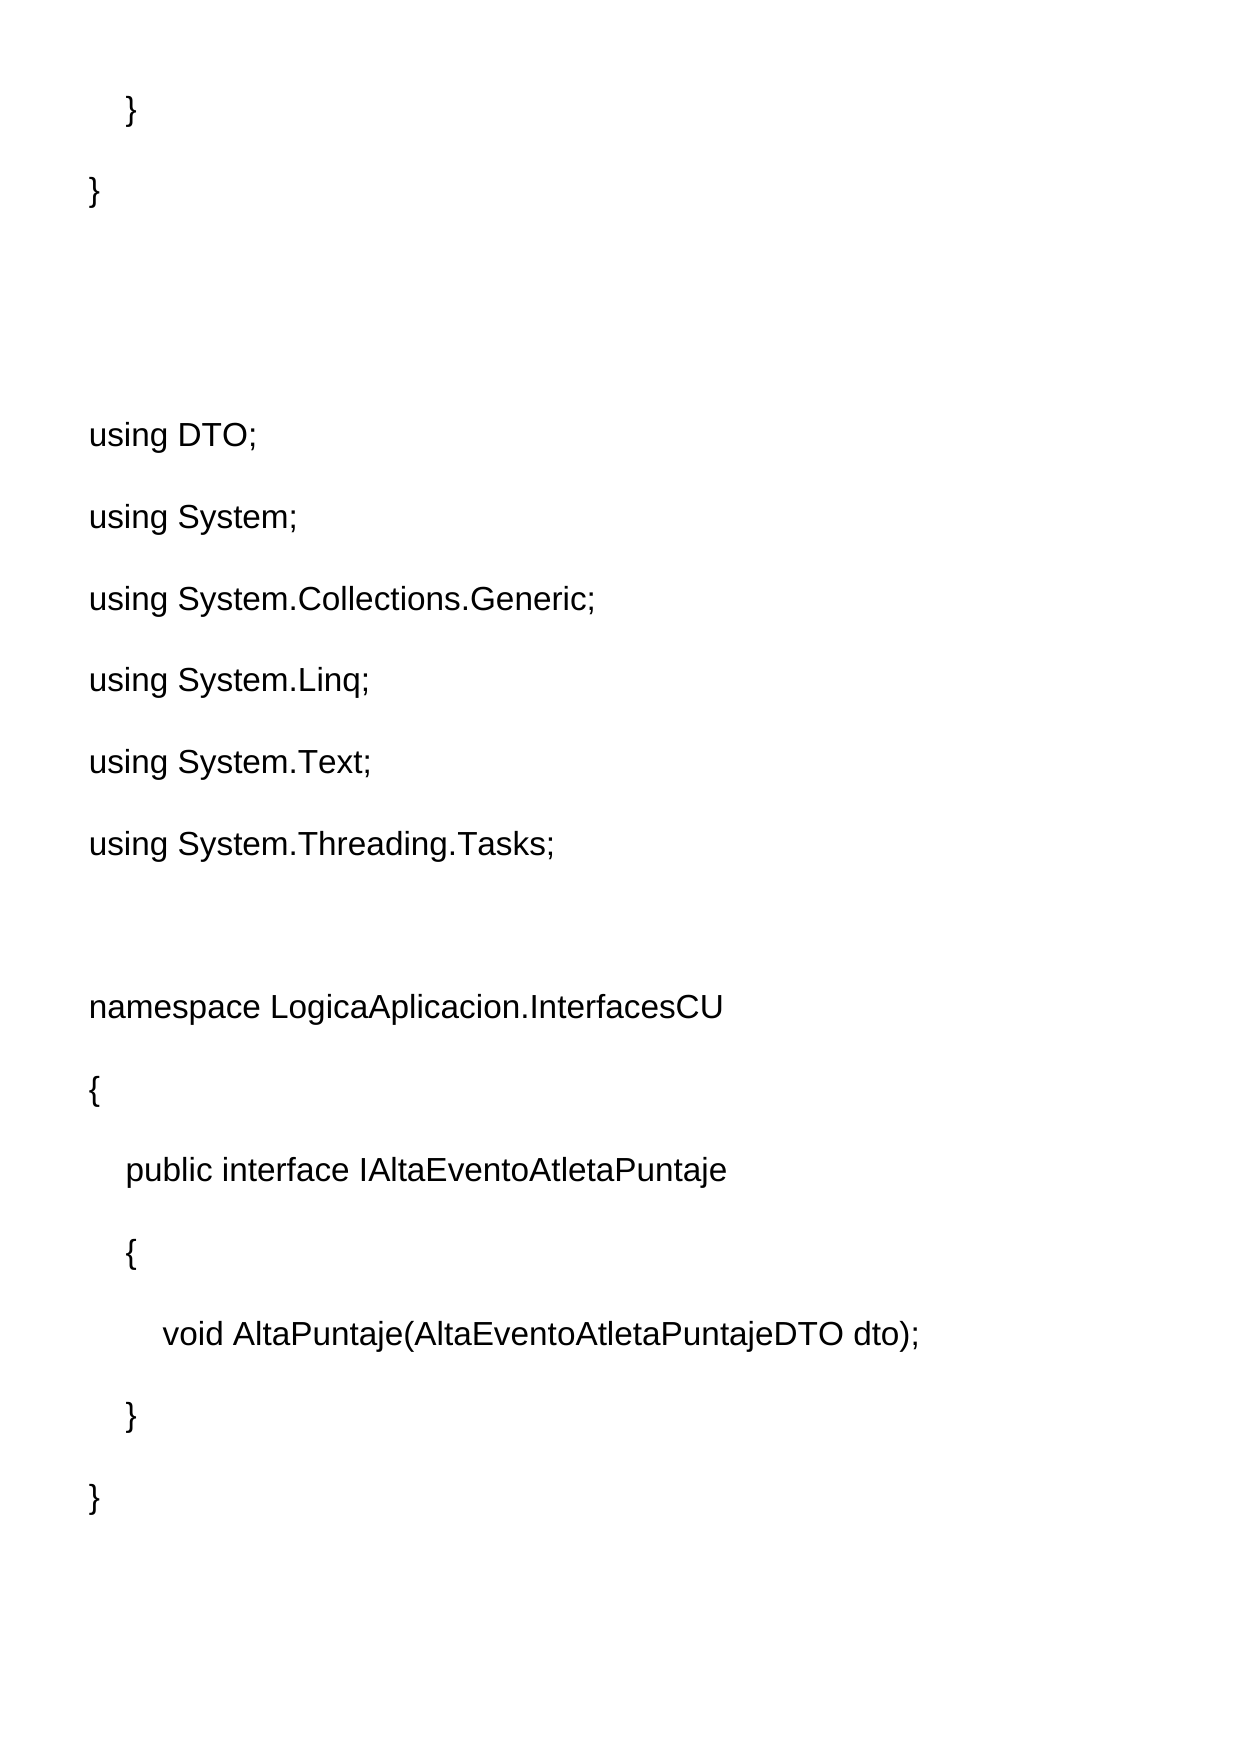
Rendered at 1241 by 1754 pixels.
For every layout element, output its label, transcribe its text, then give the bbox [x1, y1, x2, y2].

subtitle void AltaPuntaje(AltaEventoAtletaPuntajeDTO dto); [88, 1313, 1169, 1352]
subtitle public interface IAltaEventoAtletaPuntaje [88, 1150, 1169, 1189]
subtitle using DTO; [88, 415, 1169, 454]
subtitle namespace LogicaAplicacion.InterfacesCU [88, 987, 1169, 1025]
subtitle { [88, 1068, 1169, 1107]
subtitle using System.Text; [88, 742, 1169, 780]
subtitle using System.Threading.Tasks; [88, 823, 1169, 862]
subtitle } [88, 88, 1169, 127]
subtitle } [88, 170, 1169, 209]
subtitle using System; [88, 497, 1169, 535]
subtitle using System.Collections.Generic; [88, 578, 1169, 617]
subtitle } [88, 1477, 1169, 1515]
subtitle } [88, 1395, 1169, 1434]
subtitle using System.Linq; [88, 660, 1169, 699]
subtitle { [88, 1232, 1169, 1270]
